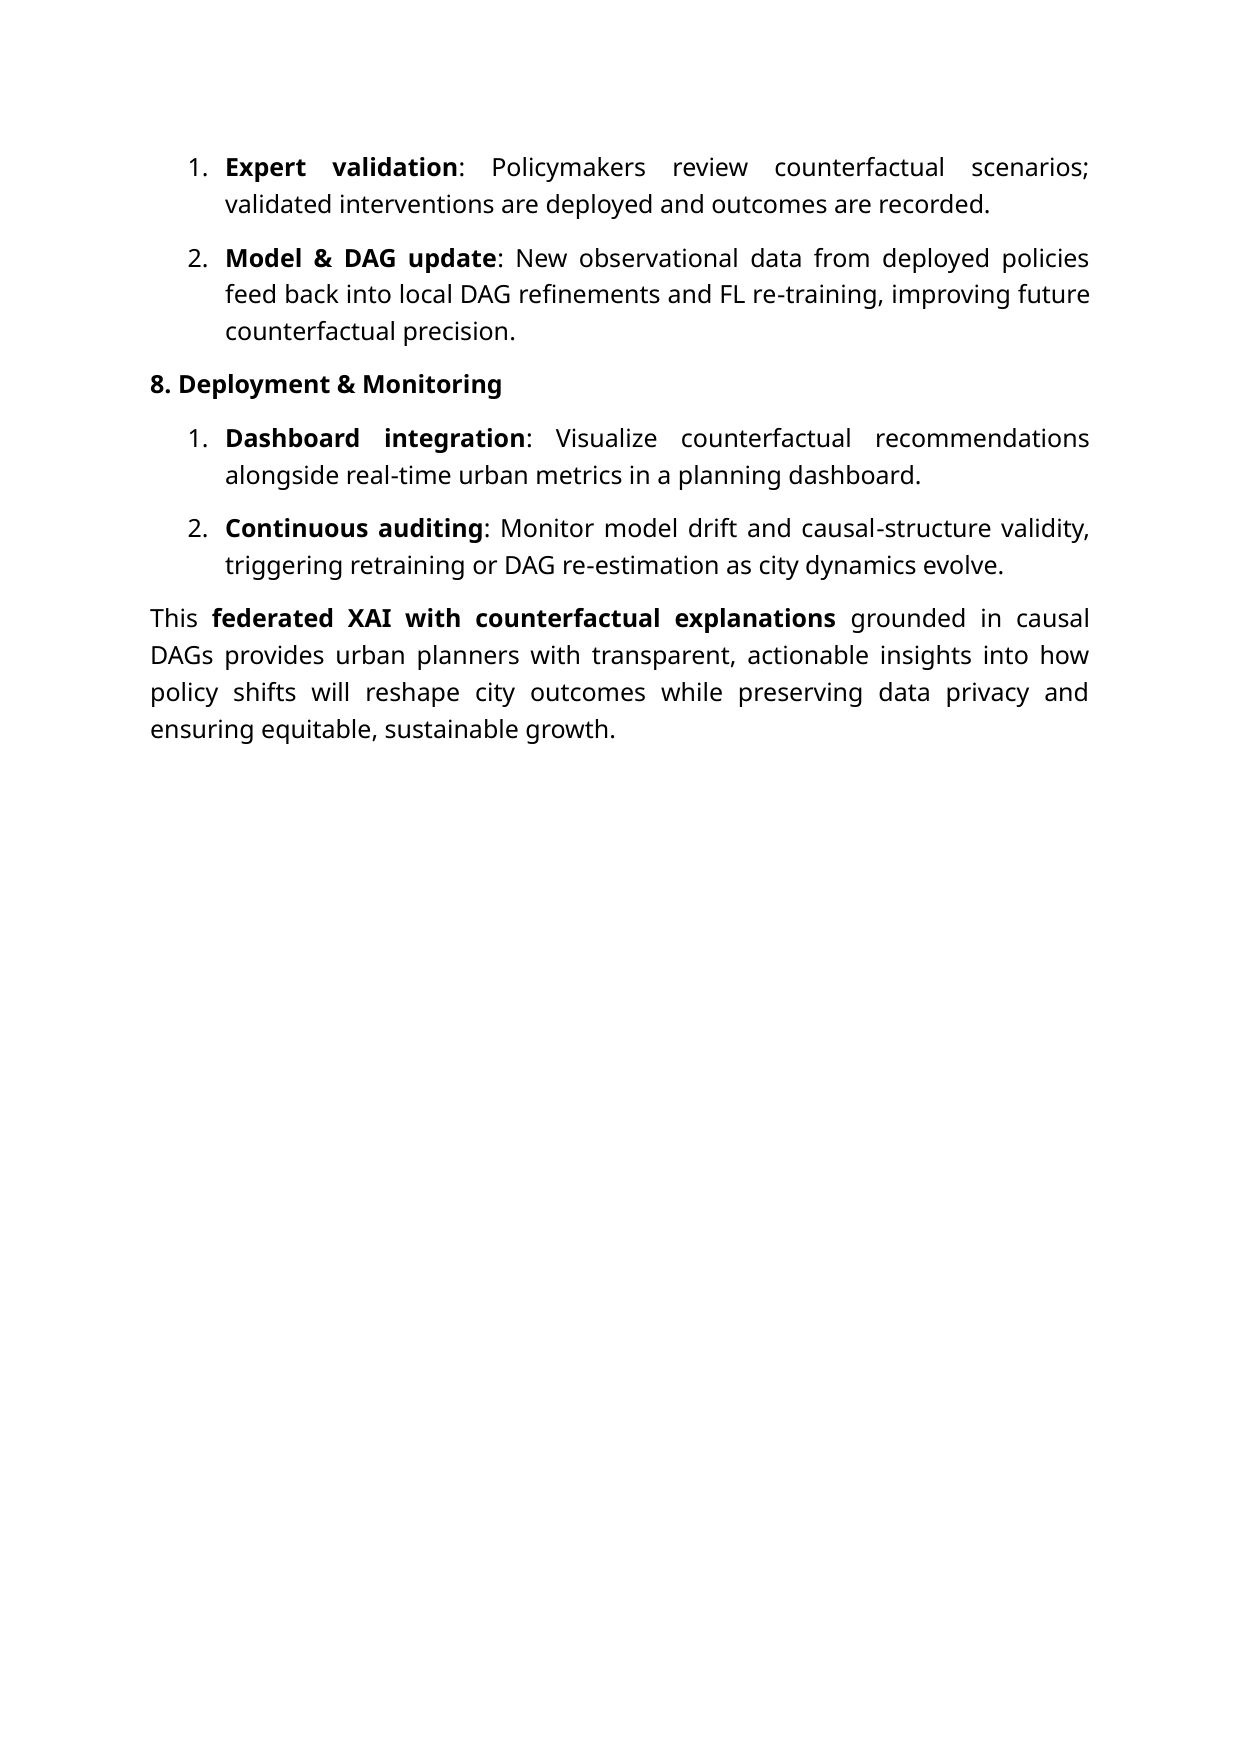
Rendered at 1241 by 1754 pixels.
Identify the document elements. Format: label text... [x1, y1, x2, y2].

list Model & DAG update: New observational data from deployed policies feed back into local DAG refinements and FL re‐training, improving future counterfactual precision. [187, 240, 1090, 348]
text This federated XAI with counterfactual explanations grounded in causal DAGs provides urban planners with transparent, actionable insights into how policy shifts will reshape city outcomes while preserving data privacy and ensuring equitable, sustainable growth. [150, 601, 1090, 745]
list Dashboard integration: Visualize counterfactual recommendations alongside real‐time urban metrics in a planning dashboard. [187, 421, 1090, 491]
list Continuous auditing: Monitor model drift and causal‐structure validity, triggering retraining or DAG re‐estimation as city dynamics evolve. [187, 511, 1090, 582]
list Expert validation: Policymakers review counterfactual scenarios; validated interventions are deployed and outcomes are recorded. [187, 150, 1090, 221]
text 8. Deployment & Monitoring [150, 367, 1090, 401]
